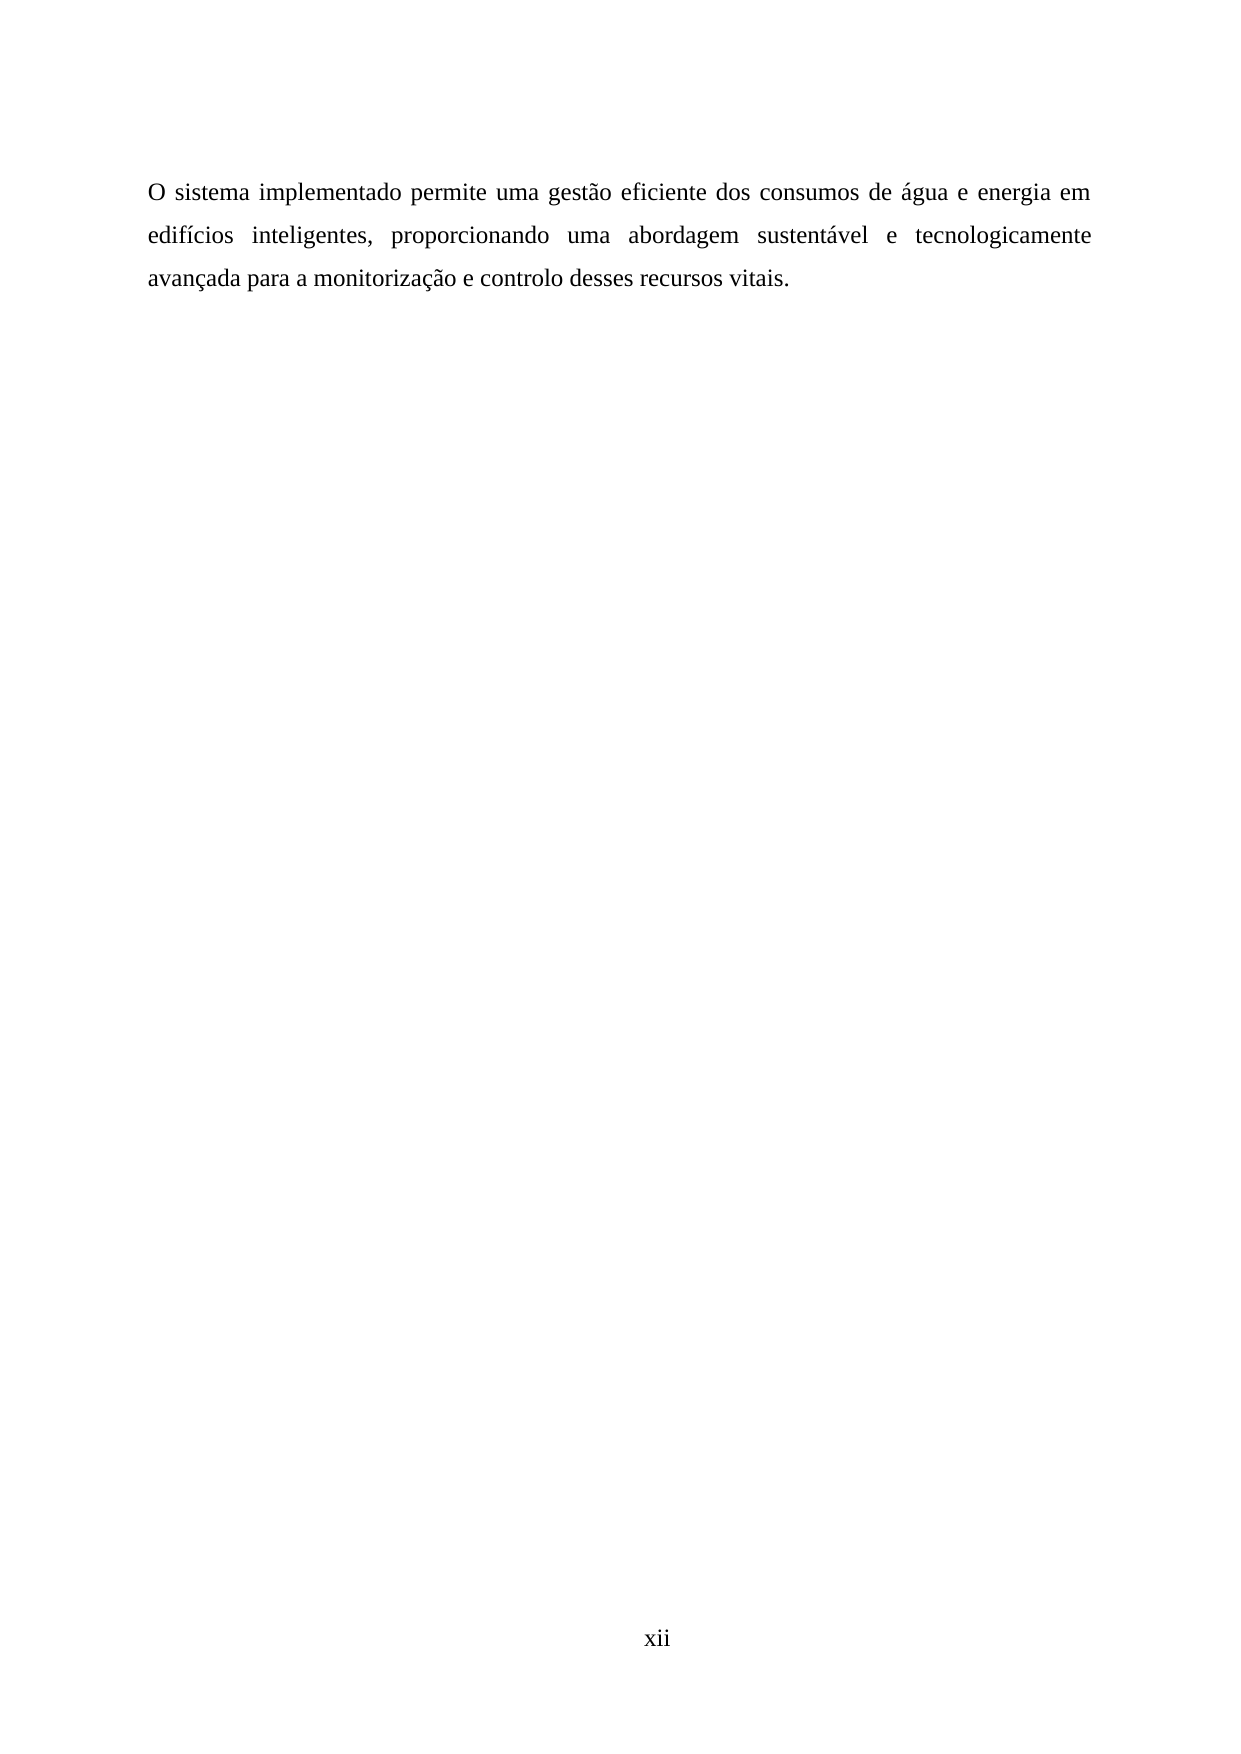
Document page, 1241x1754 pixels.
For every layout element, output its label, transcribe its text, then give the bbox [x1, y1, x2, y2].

text O sistema implementado permite uma gestão eficiente dos consumos de água e energia em edifícios inteligentes, proporcionando uma abordagem sustentável e tecnologicamente avançada para a monitorização e controlo desses recursos vitais. [148, 177, 1092, 292]
